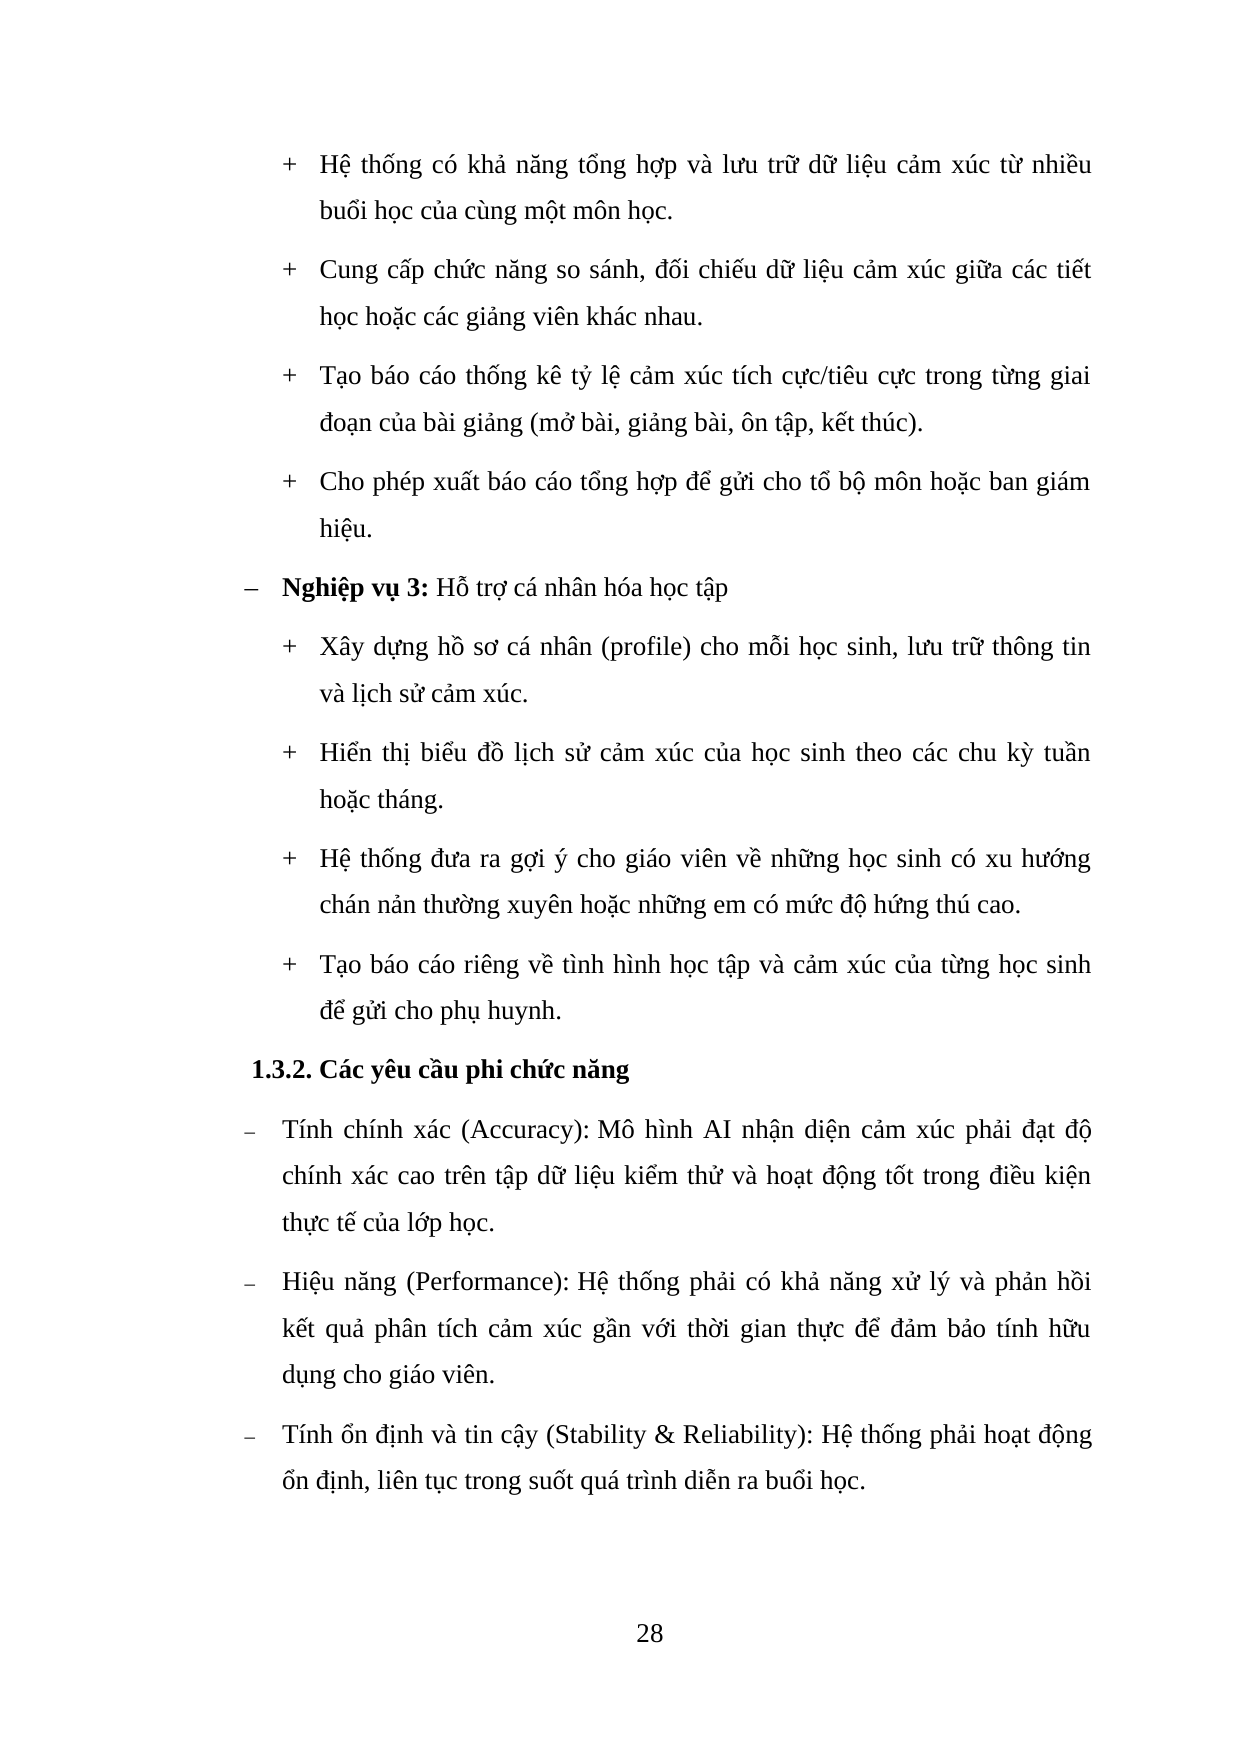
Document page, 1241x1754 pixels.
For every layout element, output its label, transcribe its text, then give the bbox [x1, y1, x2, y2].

text 1.3.2. Các yêu cầu phi chức năng [207, 1053, 1092, 1085]
list Hiển thị biểu đồ lịch sử cảm xúc của học sinh theo các chu kỳ tuần hoặc tháng. [282, 736, 1092, 814]
list Hệ thống đưa ra gợi ý cho giáo viên về những học sinh có xu hướng chán nản thường xuyên hoặc những em có mức độ hứng thú cao. [282, 842, 1092, 920]
list Tính ổn định và tin cậy (Stability & Reliability): Hệ thống phải hoạt động ổn định, liên tục trong suốt quá trình diễn ra buổi học. [244, 1418, 1092, 1496]
list Cho phép xuất báo cáo tổng hợp để gửi cho tổ bộ môn hoặc ban giám hiệu. [282, 465, 1092, 543]
list Hệ thống có khả năng tổng hợp và lưu trữ dữ liệu cảm xúc từ nhiều buổi học của cùng một môn học. [282, 148, 1092, 226]
list Hiệu năng (Performance): Hệ thống phải có khả năng xử lý và phản hồi kết quả phân tích cảm xúc gần với thời gian thực để đảm bảo tính hữu dụng cho giáo viên. [244, 1265, 1092, 1390]
list Tính chính xác (Accuracy): Mô hình AI nhận diện cảm xúc phải đạt độ chính xác cao trên tập dữ liệu kiểm thử và hoạt động tốt trong điều kiện thực tế của lớp học. [244, 1113, 1092, 1237]
list Nghiệp vụ 3: Hỗ trợ cá nhân hóa học tập [244, 571, 1092, 602]
list Tạo báo cáo thống kê tỷ lệ cảm xúc tích cực/tiêu cực trong từng giai đoạn của bài giảng (mở bài, giảng bài, ôn tập, kết thúc). [282, 359, 1092, 437]
list Tạo báo cáo riêng về tình hình học tập và cảm xúc của từng học sinh để gửi cho phụ huynh. [282, 948, 1092, 1026]
list Cung cấp chức năng so sánh, đối chiếu dữ liệu cảm xúc giữa các tiết học hoặc các giảng viên khác nhau. [282, 253, 1092, 331]
list Xây dựng hồ sơ cá nhân (profile) cho mỗi học sinh, lưu trữ thông tin và lịch sử cảm xúc. [282, 630, 1092, 708]
